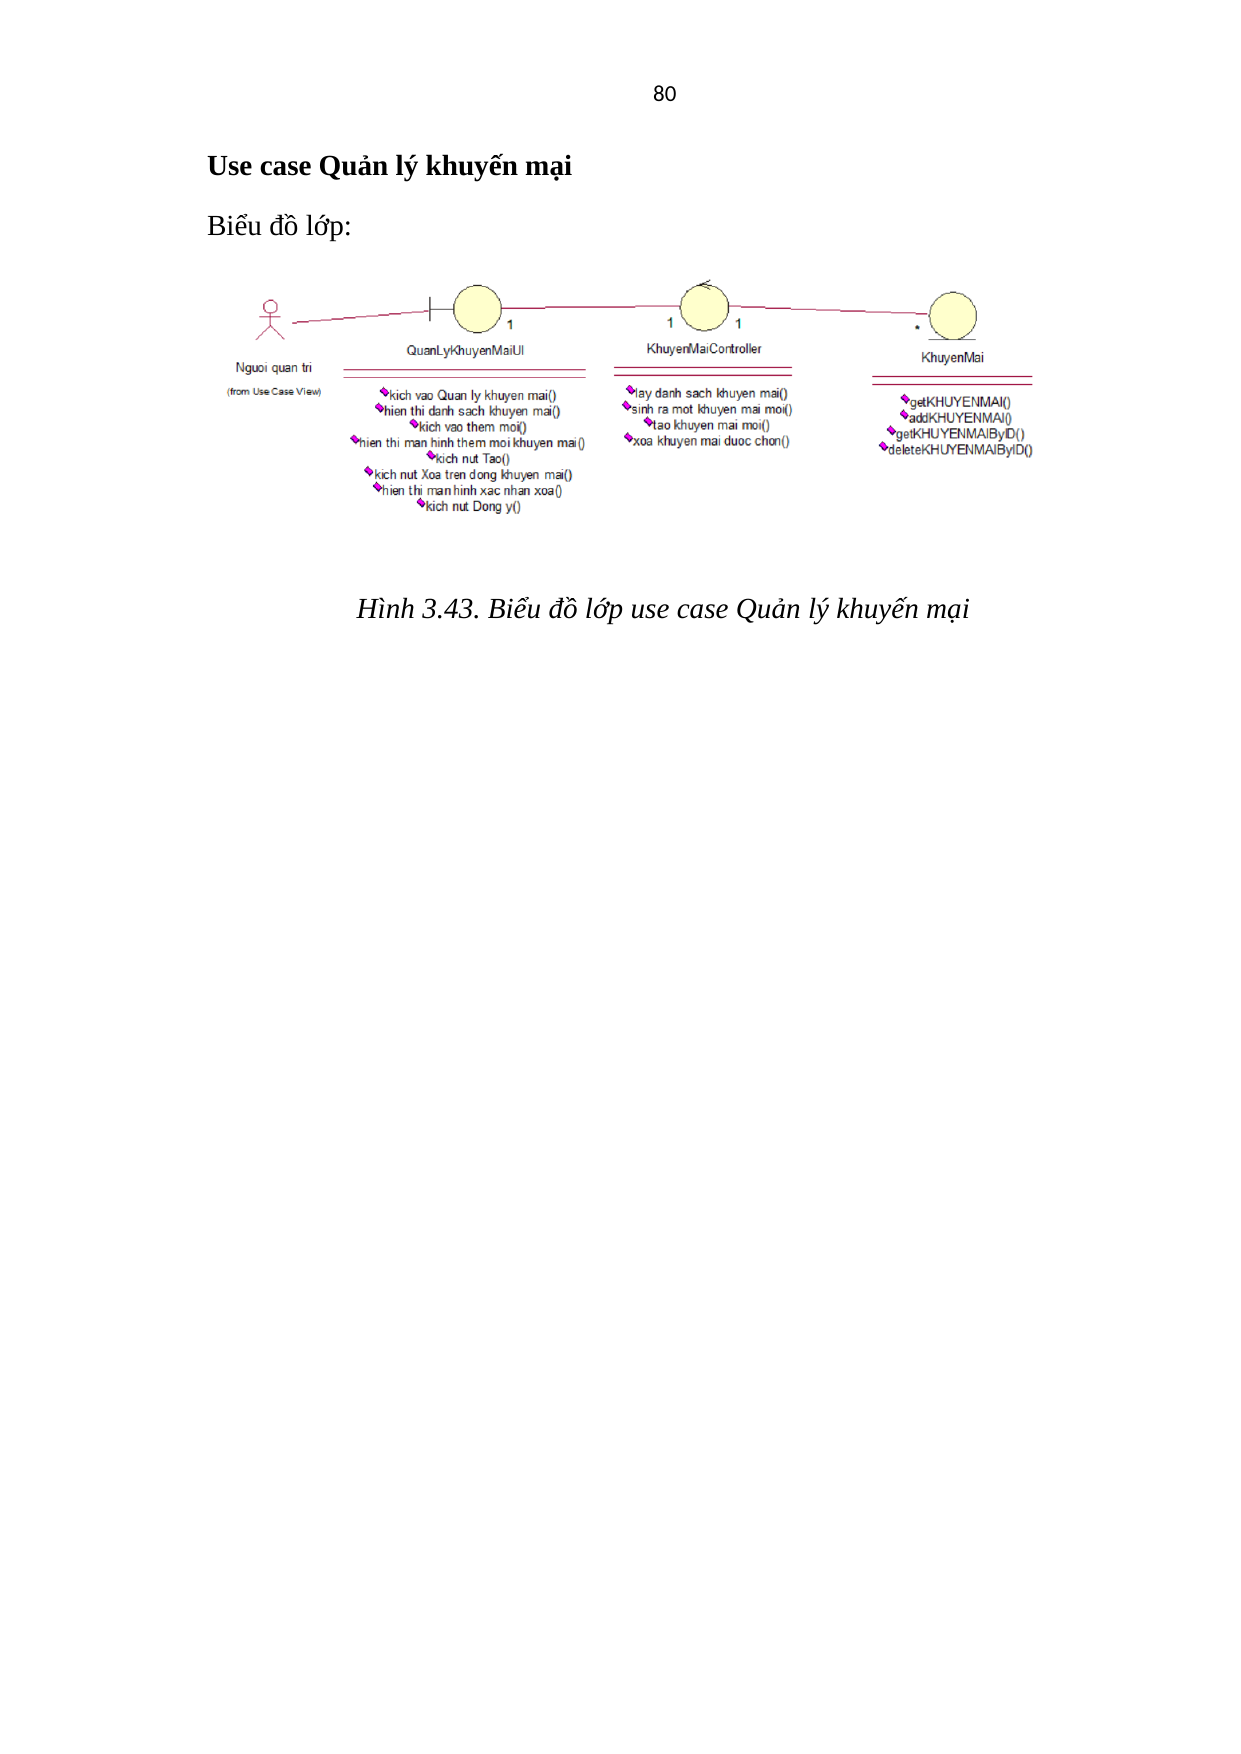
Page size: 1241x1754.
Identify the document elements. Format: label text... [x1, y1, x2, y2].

text Use case Quản lý khuyến mại [207, 148, 1122, 181]
text Hình 3.43. Biểu đồ lớp use case Quản lý khuyến mại [207, 591, 1122, 624]
text Biểu đồ lớp: [207, 208, 1122, 241]
picture [206, 267, 1123, 565]
